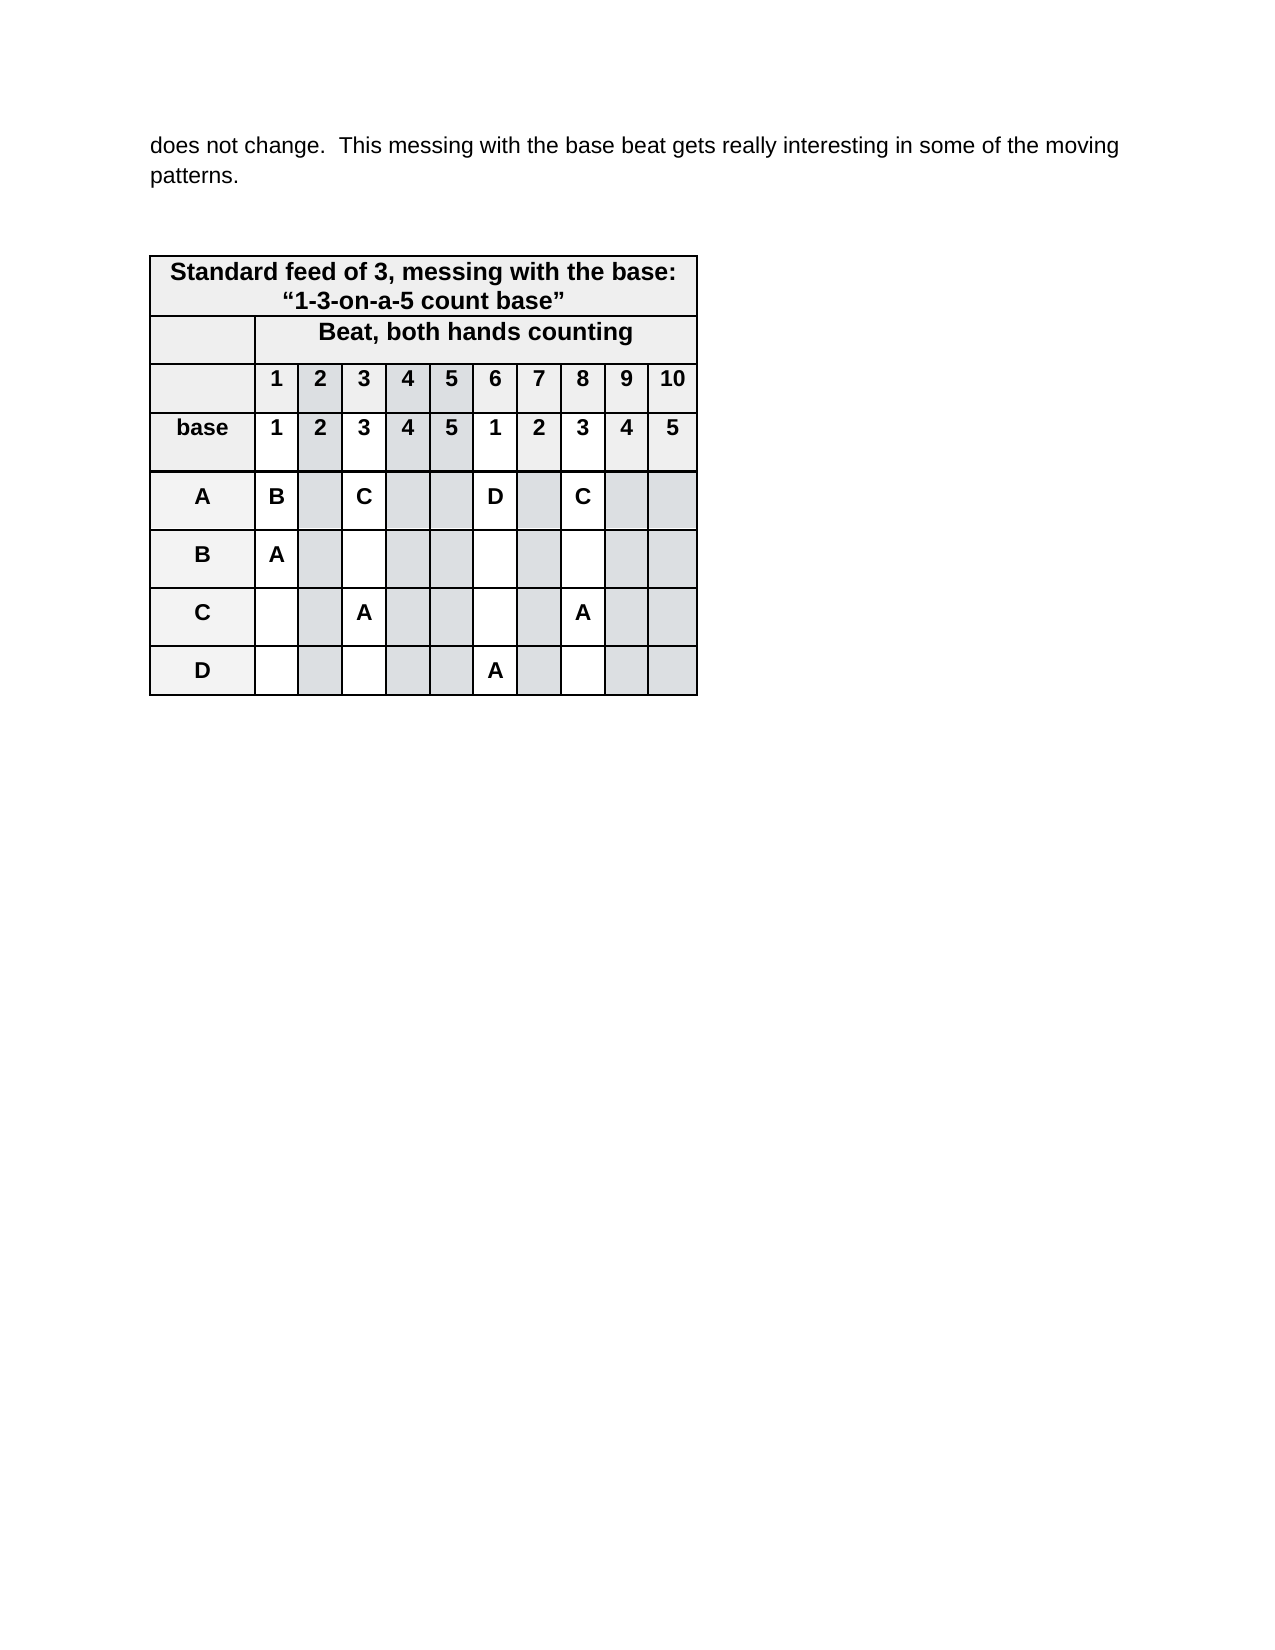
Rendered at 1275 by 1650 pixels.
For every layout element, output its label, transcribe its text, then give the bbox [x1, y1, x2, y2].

table_cell [649, 589, 696, 645]
table_cell [256, 647, 297, 694]
table_cell B [151, 531, 254, 587]
table_cell [343, 647, 385, 694]
table_cell 6 [474, 365, 516, 412]
table_cell [518, 473, 560, 528]
table_cell 9 [606, 365, 647, 412]
table_cell 5 [431, 365, 472, 412]
table_cell 1 [256, 414, 297, 470]
table_cell [431, 531, 472, 587]
table_cell C [151, 589, 254, 645]
table_cell 2 [518, 414, 560, 470]
table_cell [518, 531, 560, 587]
table_cell 7 [518, 365, 560, 412]
table_cell 5 [431, 414, 472, 470]
table_cell [151, 317, 254, 363]
table_cell A [343, 589, 385, 645]
table_cell [299, 589, 341, 645]
table_cell [649, 473, 696, 528]
table_cell [299, 531, 341, 587]
table_cell 3 [343, 414, 385, 470]
table_cell [431, 647, 472, 694]
table_cell 8 [562, 365, 604, 412]
table_cell Beat, both hands counting [256, 317, 696, 363]
table_cell [474, 531, 516, 587]
table_cell C [343, 473, 385, 528]
table_cell [474, 589, 516, 645]
table_cell 3 [343, 365, 385, 412]
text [150, 132, 1125, 188]
table_cell B [256, 473, 297, 528]
table_cell D [151, 647, 254, 694]
table_cell 5 [649, 414, 696, 470]
table_cell base [151, 414, 254, 470]
table_cell [562, 531, 604, 587]
table_cell A [474, 647, 516, 694]
table_cell 1 [256, 365, 297, 412]
table_cell [387, 589, 429, 645]
table_cell [387, 647, 429, 694]
table_cell [518, 647, 560, 694]
table_cell D [474, 473, 516, 528]
table_cell 4 [387, 365, 429, 412]
table_cell A [256, 531, 297, 587]
table_cell [151, 365, 254, 412]
table_cell [649, 647, 696, 694]
table_cell [518, 589, 560, 645]
table_cell 4 [606, 414, 647, 470]
table_cell 4 [387, 414, 429, 470]
table_cell [562, 647, 604, 694]
table_cell [299, 473, 341, 528]
table_cell 3 [562, 414, 604, 470]
table_cell 2 [299, 365, 341, 412]
table_cell [256, 589, 297, 645]
table_cell 10 [649, 365, 696, 412]
table_cell [606, 531, 647, 587]
table_cell A [151, 473, 254, 528]
table_cell [606, 647, 647, 694]
table_header Standard feed of 3, messing with the base: “1-3-on-a-5 count base” [151, 257, 696, 315]
table_cell C [562, 473, 604, 528]
table_cell A [562, 589, 604, 645]
table_cell [299, 647, 341, 694]
table_cell [387, 473, 429, 528]
table_cell [387, 531, 429, 587]
table_cell [431, 473, 472, 528]
table_cell 1 [474, 414, 516, 470]
table_cell 2 [299, 414, 341, 470]
table_cell [343, 531, 385, 587]
table_cell [649, 531, 696, 587]
table_cell [606, 473, 647, 528]
table_cell [606, 589, 647, 645]
table_cell [431, 589, 472, 645]
